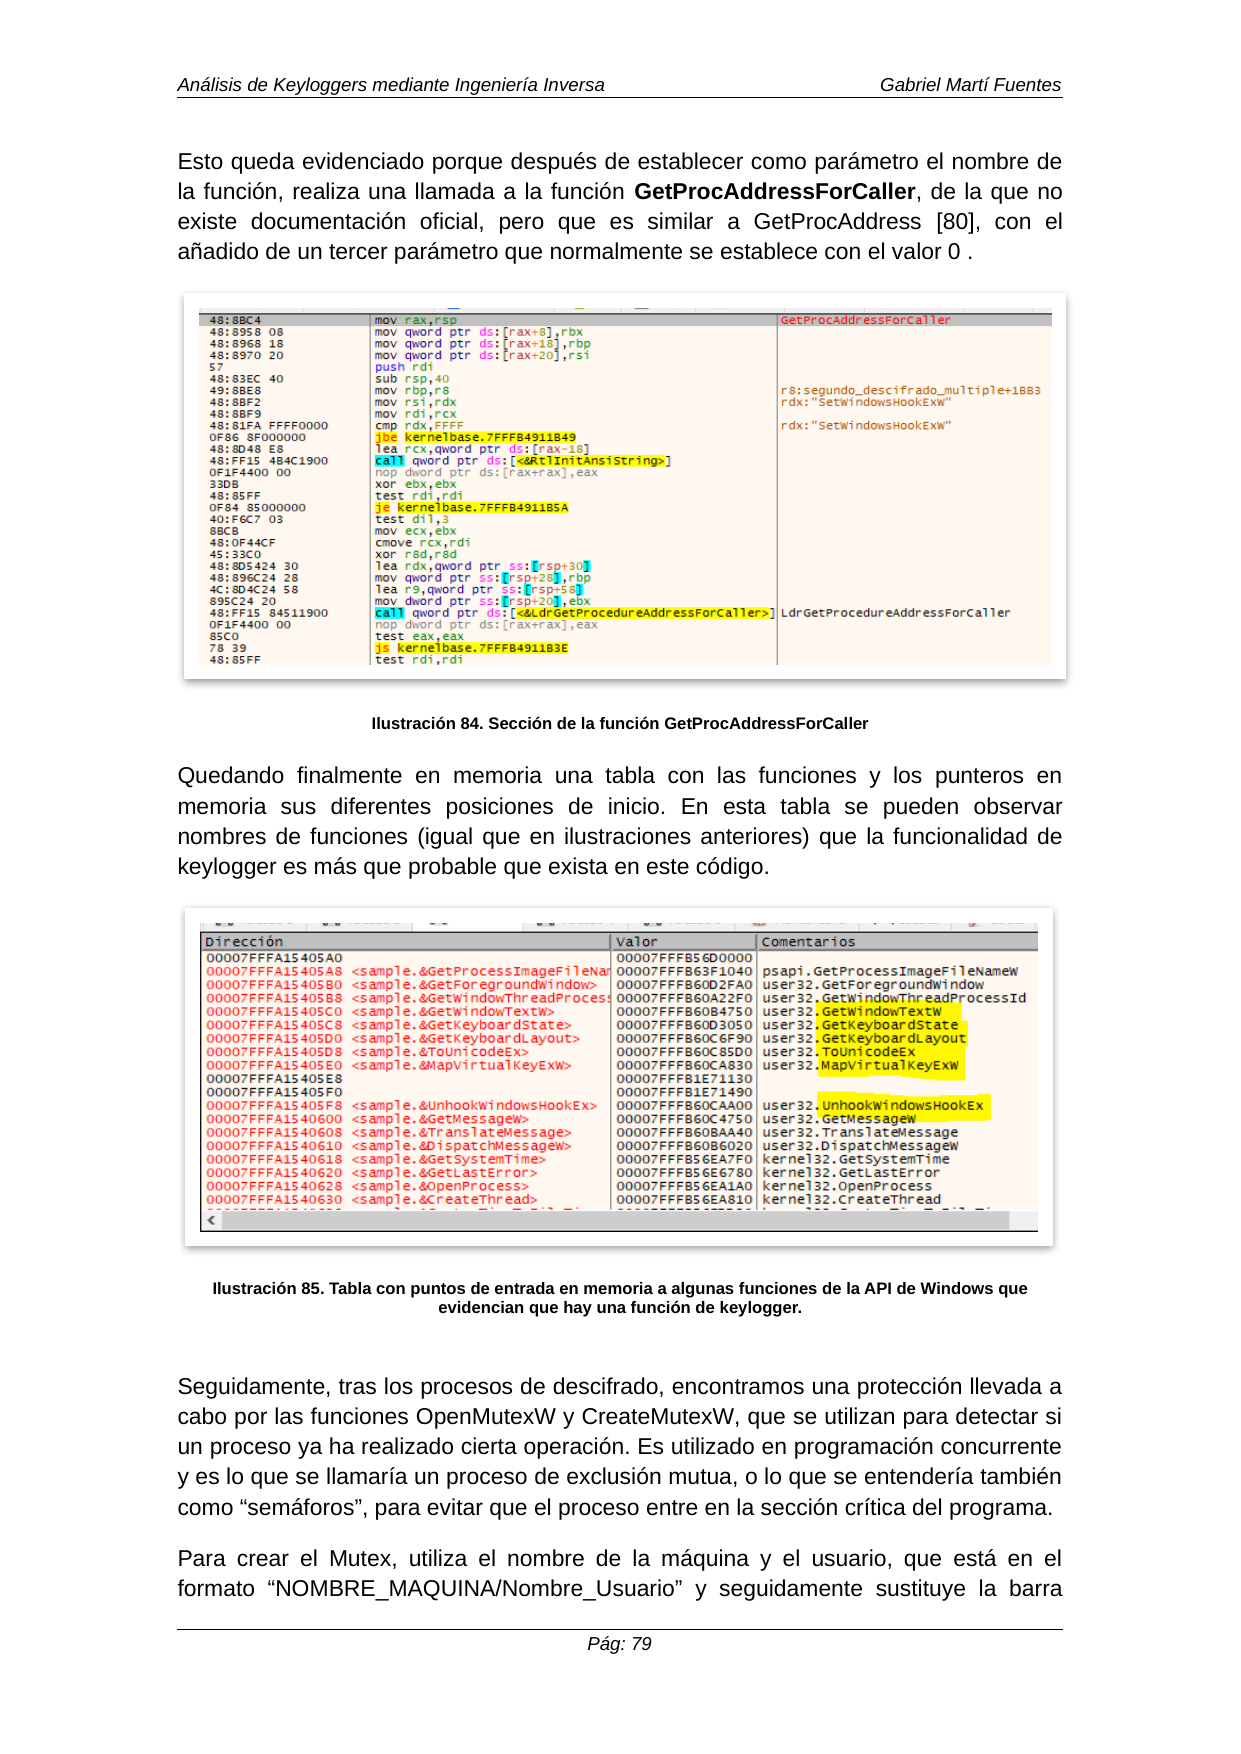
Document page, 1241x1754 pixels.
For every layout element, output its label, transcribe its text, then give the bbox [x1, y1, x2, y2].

text Seguidamente, tras los procesos de descifrado, encontramos una protección llevada a cabo por las funciones OpenMutexW y CreateMutexW, que se utilizan para detectar si un proceso ya ha realizado cierta operación. Es utilizado en programación concurrente y es lo que se llamaría un proceso de exclusión mutua, o lo que se entendería también como “semáforos”, para evitar que el proceso entre en la sección crítica del programa. [177, 1373, 1063, 1520]
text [177, 1544, 1063, 1601]
text Quedando finalmente en memoria una tabla con las funciones y los punteros en memoria sus diferentes posiciones de inicio. En esta tabla se pueden observar nombres de funciones (igual que en ilustraciones anteriores) que la funcionalidad de keylogger es más que probable que exista en este código. [177, 762, 1063, 879]
text Esto queda evidenciado porque después de establecer como parámetro el nombre de la función, realiza una llamada a la función GetProcAddressForCaller, de la que no existe documentación oficial, pero que es similar a GetProcAddress, con el añadido de un tercer parámetro que normalmente se establece con el valor 0 . [177, 148, 1063, 264]
picture [200, 923, 1038, 1232]
text Ilustración 85. Tabla con puntos de entrada en memoria a algunas funciones de la API de Windows que evidencian que hay una función de keylogger. [177, 1279, 1063, 1317]
text Ilustración 84. Sección de la función GetProcAddressForCaller [177, 714, 1063, 733]
picture [199, 308, 1052, 665]
